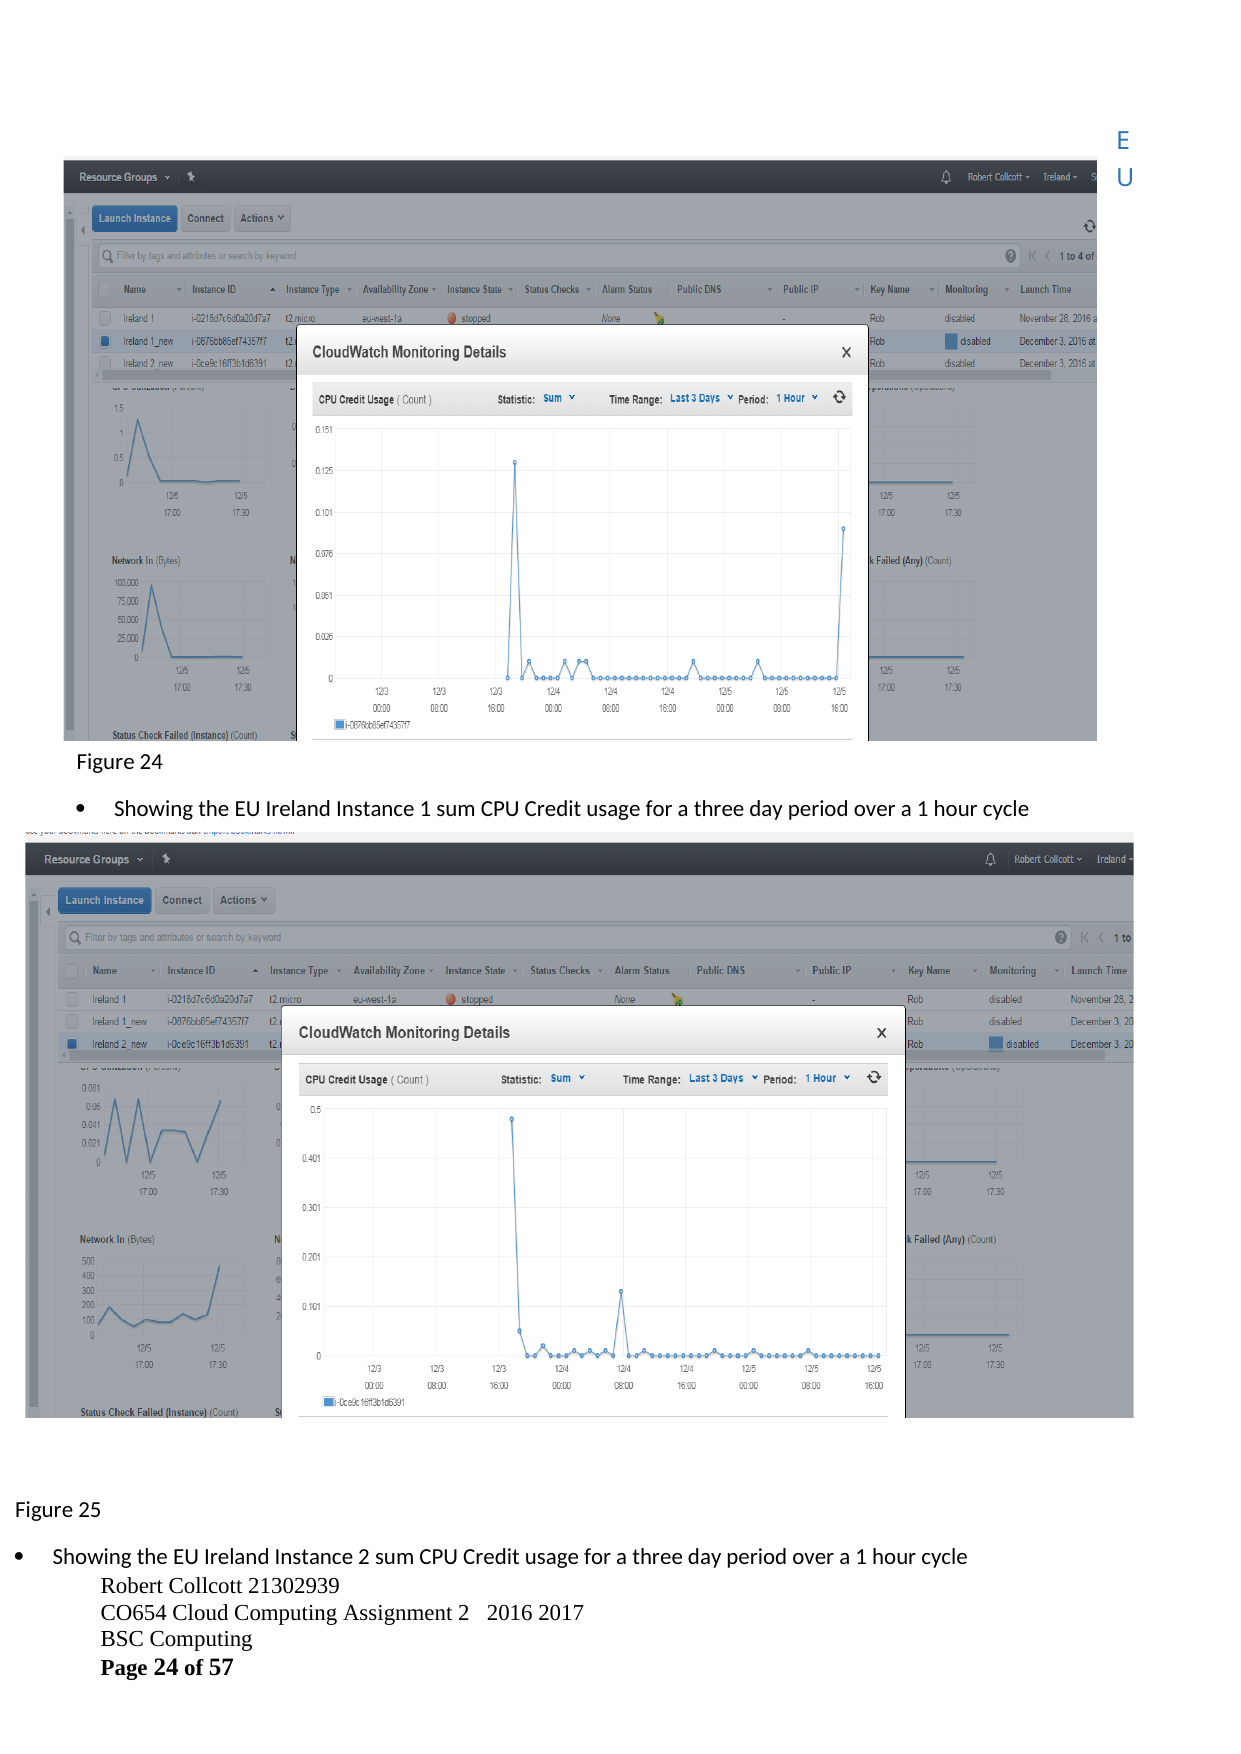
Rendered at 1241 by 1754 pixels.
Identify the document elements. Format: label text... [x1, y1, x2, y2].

picture [63, 156, 1097, 741]
picture [25, 832, 1134, 1418]
